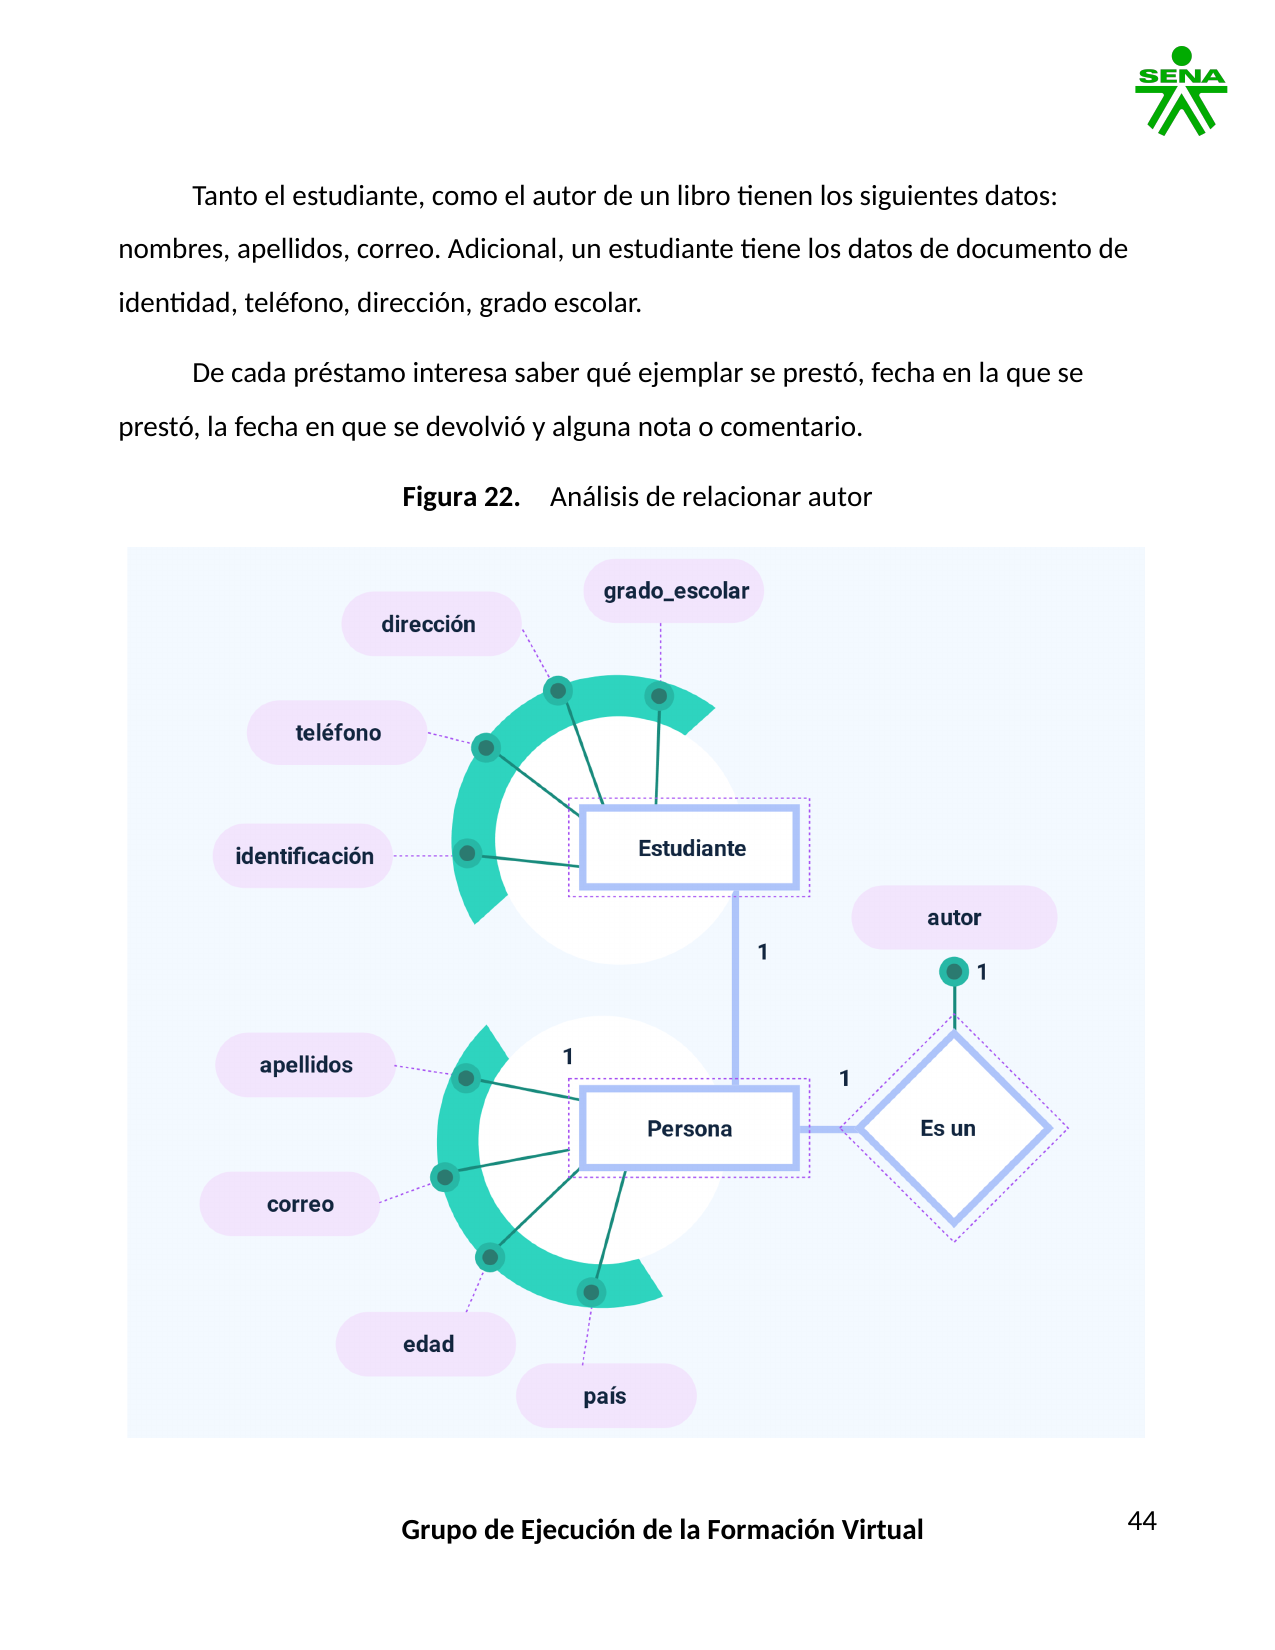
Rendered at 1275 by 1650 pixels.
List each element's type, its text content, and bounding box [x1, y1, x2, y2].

picture [127, 547, 1145, 1438]
picture [1135, 46, 1228, 136]
text Tanto el estudiante, como el autor de un libro tienen los siguientes datos: nombres, apellidos, correo. Adicional, un estudiante tiene los datos de documento de identidad, teléfono, dirección, grado escolar. [118, 177, 1157, 320]
text De cada préstamo interesa saber qué ejemplar se prestó, fecha en la que se prestó, la fecha en que se devolvió y alguna nota o comentario. [118, 354, 1157, 443]
text Análisis de relacionar autor [118, 478, 1157, 513]
